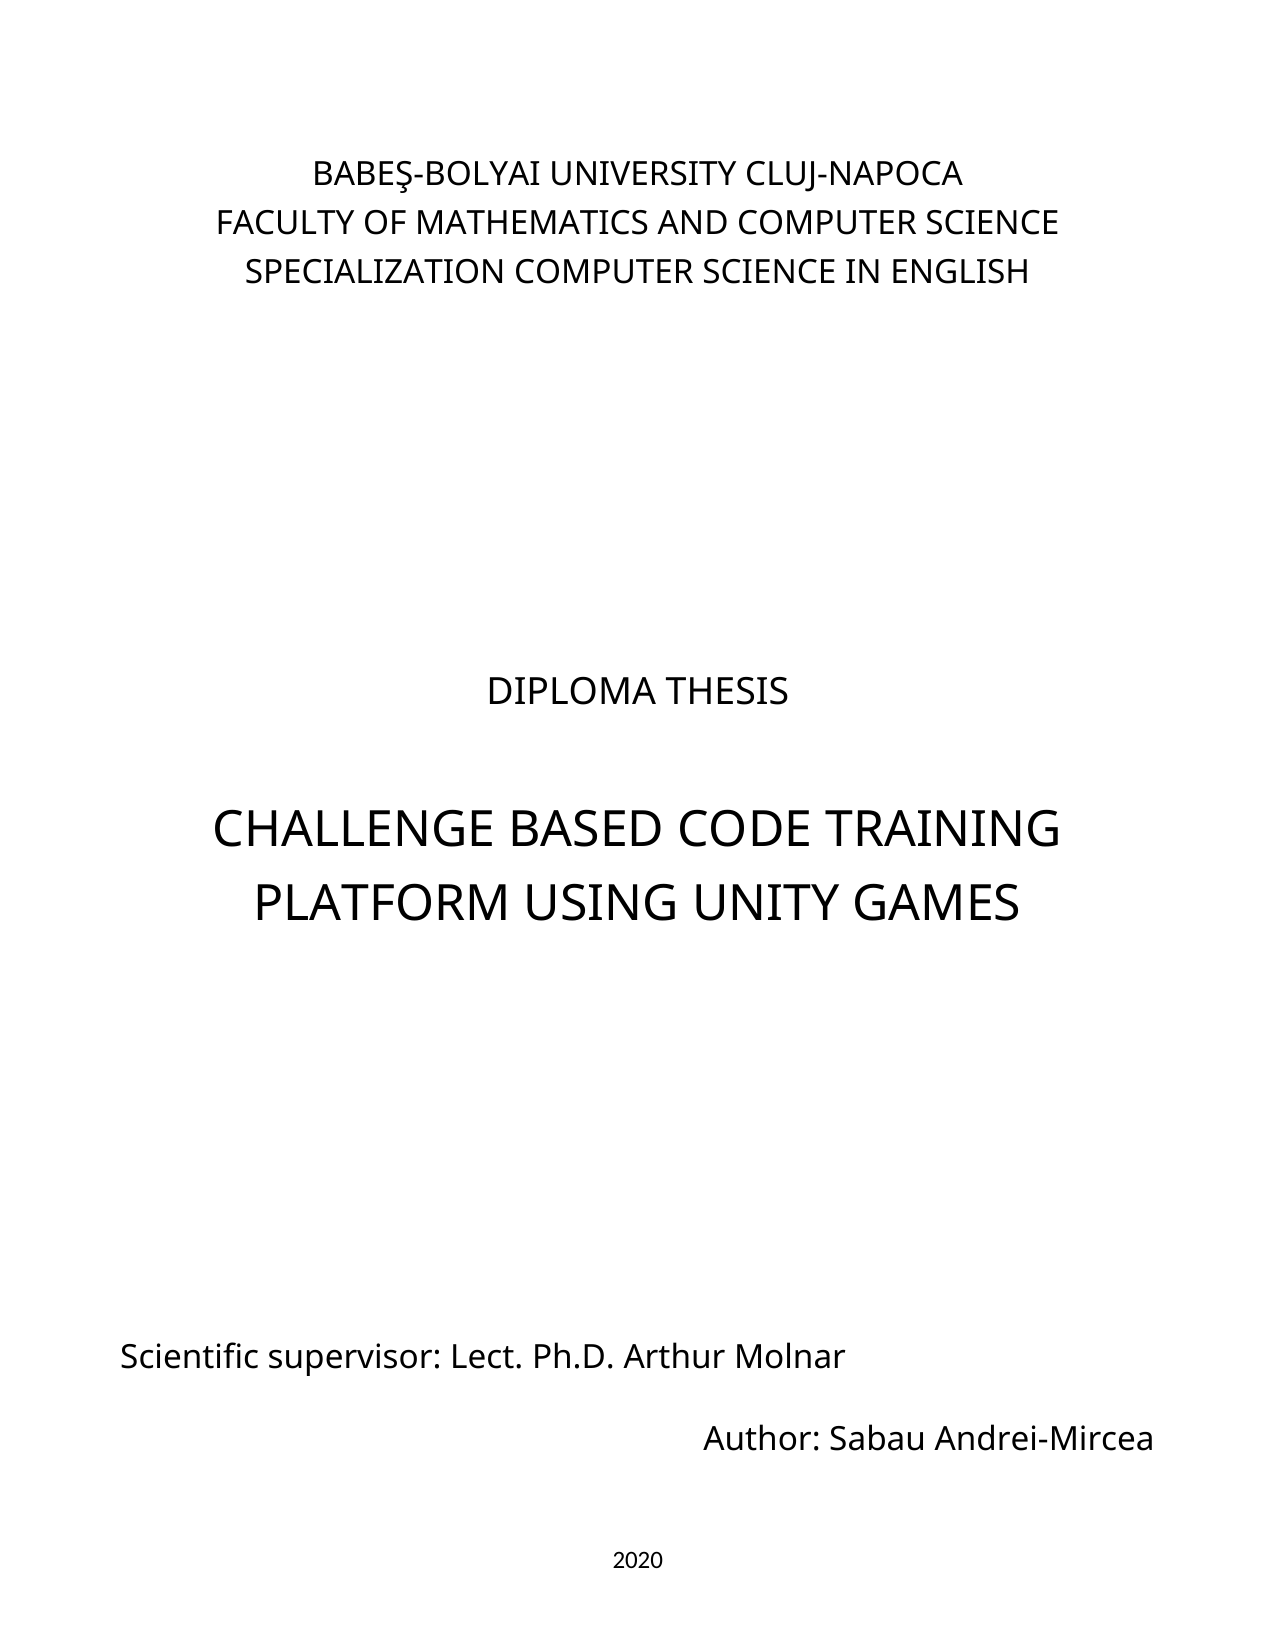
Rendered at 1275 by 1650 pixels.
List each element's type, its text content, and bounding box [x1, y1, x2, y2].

text FACULTY OF MATHEMATICS AND COMPUTER SCIENCE [120, 199, 1155, 244]
text SPECIALIZATION COMPUTER SCIENCE IN ENGLISH [120, 248, 1155, 293]
text DIPLOMA THESIS [120, 664, 1155, 716]
text Author: Sabau Andrei-Mircea [120, 1415, 1155, 1460]
text Scientific supervisor: Lect. Ph.D. Arthur Molnar [120, 1333, 1155, 1378]
text CHALLENGE BASED CODE TRAINING PLATFORM USING UNITY GAMES [120, 793, 1155, 935]
text BABEŞ-BOLYAI UNIVERSITY CLUJ-NAPOCA [120, 150, 1155, 195]
